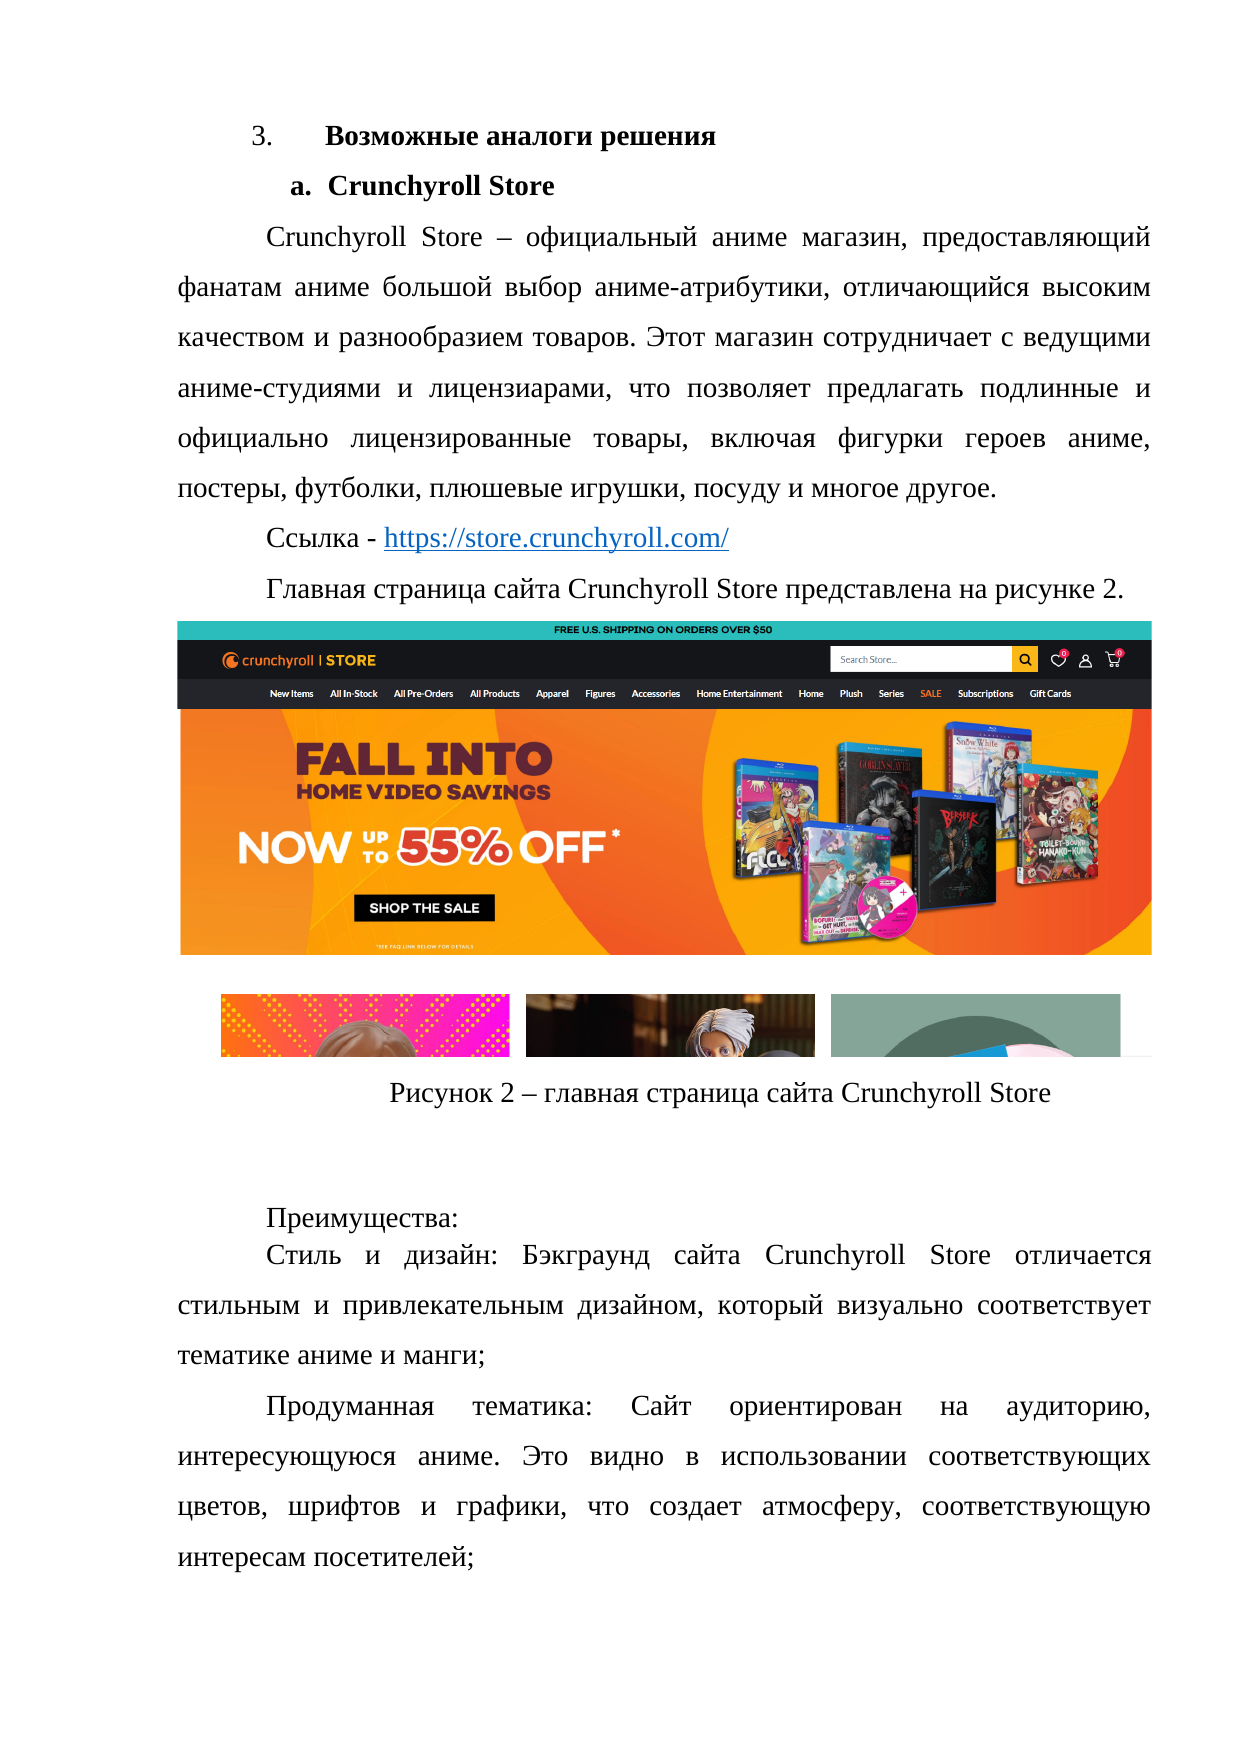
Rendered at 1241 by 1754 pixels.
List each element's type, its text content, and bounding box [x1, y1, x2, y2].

list Crunchyroll Store – официальный аниме магазин, предоставляющий фанатам аниме большой выбор аниме-атрибутики, отличающийся высоким качеством и разнообразием товаров. Этот магазин сотрудничает с ведущими аниме-студиями и лицензиарами, что позволяет предлагать подлинные и официально лицензированные товары, включая фигурки героев аниме, постеры, футболки, плюшевые игрушки, посуду и многое другое. [177, 219, 1152, 504]
list Crunchyroll Store [290, 168, 1152, 202]
list Ссылка - https://store.crunchyroll.com/ [177, 521, 1152, 554]
list Продуманная тематика: Сайт ориентирован на аудиторию, интересующуюся аниме. Это видно в использовании соответствующих цветов, шрифтов и графики, что создает атмосферу, соответствующую интересам посетителей; [177, 1388, 1152, 1572]
list Возможные аналоги решения [177, 118, 1152, 152]
list Стиль и дизайн: Бэкграунд сайта Crunchyroll Store отличается стильным и привлекательным дизайном, который визуально соответствует тематике аниме и манги; [177, 1237, 1152, 1371]
list Преимущества: [177, 1201, 1152, 1234]
picture [177, 621, 1152, 1057]
text Рисунок 2 – главная страница сайта Crunchyroll Store [288, 1075, 1152, 1108]
list Главная страница сайта Crunchyroll Store представлена на рисунке 2. [177, 571, 1152, 604]
